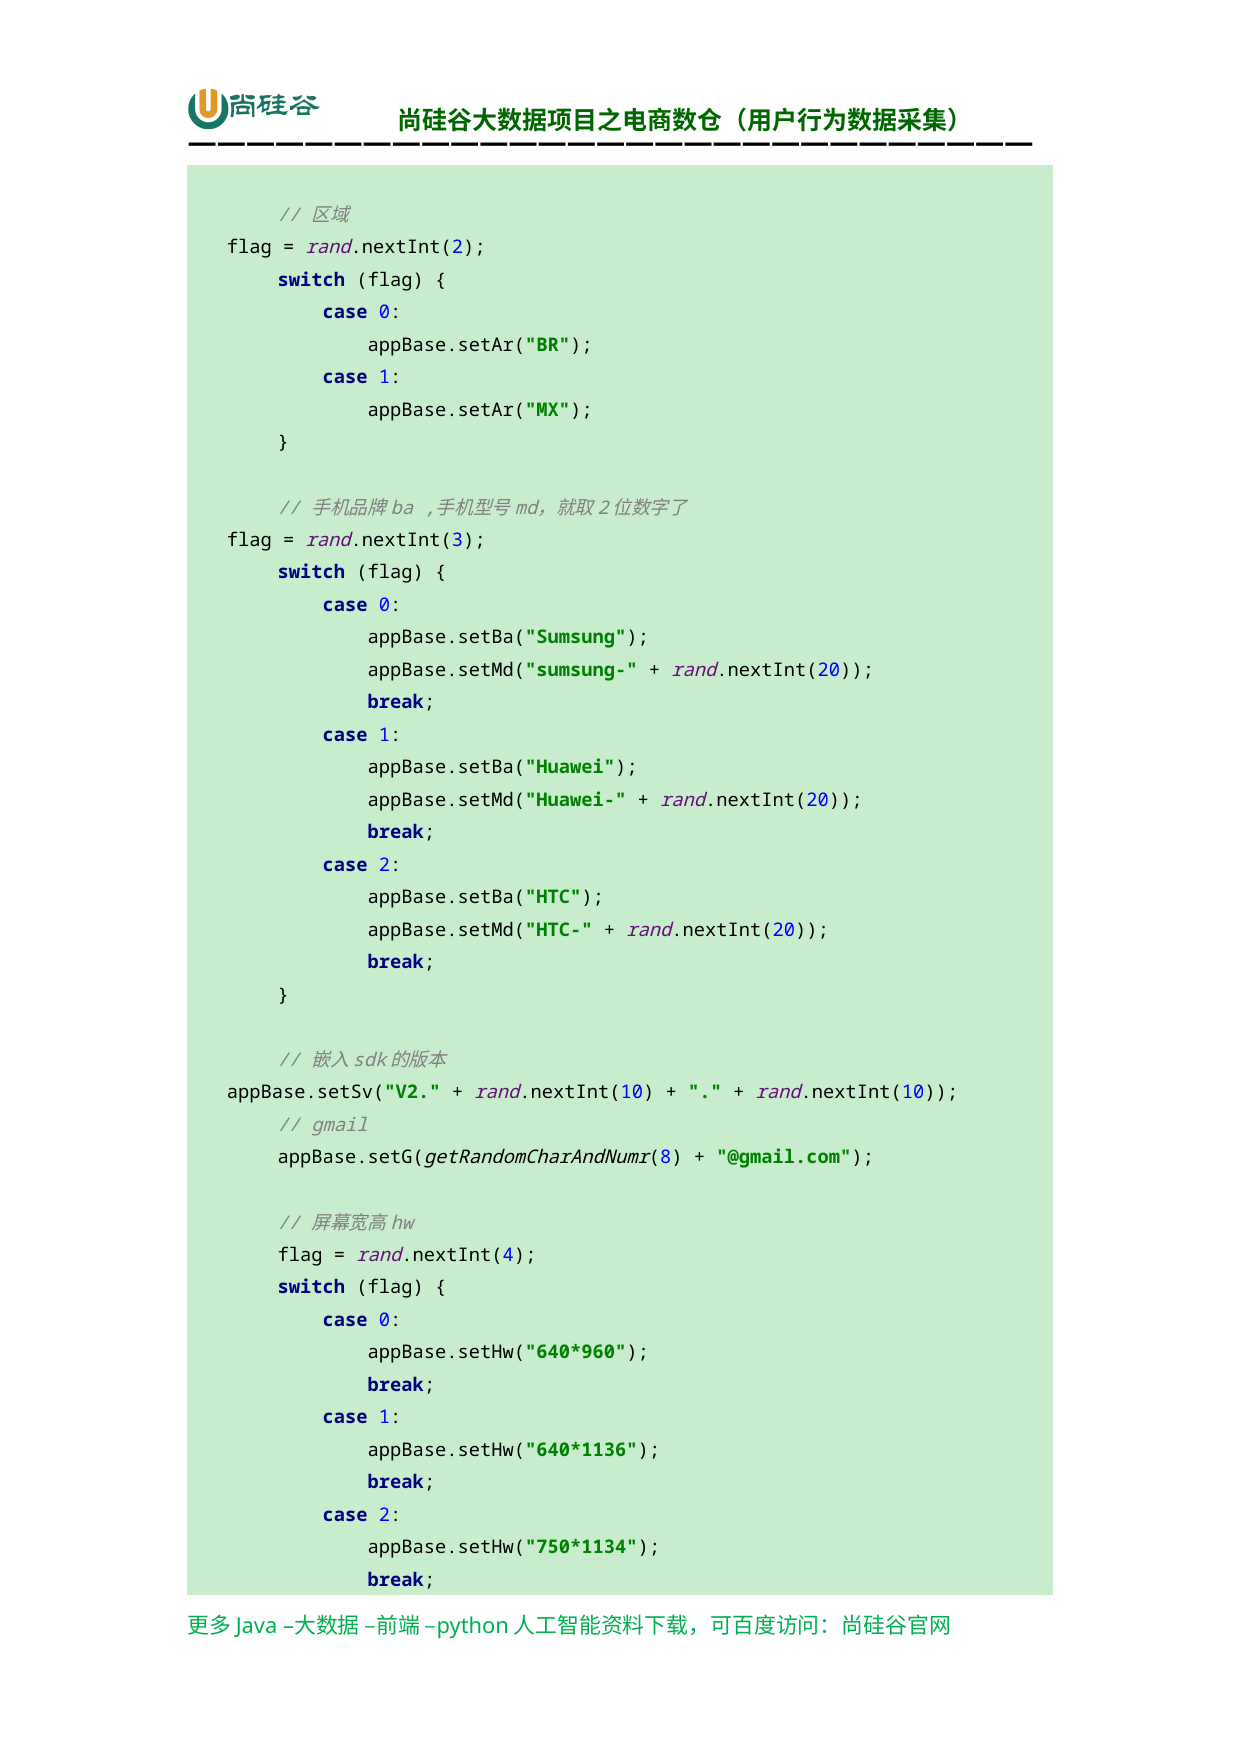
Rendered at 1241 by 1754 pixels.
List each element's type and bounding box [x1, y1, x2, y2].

picture [187, 88, 321, 130]
text [187, 165, 1053, 1595]
